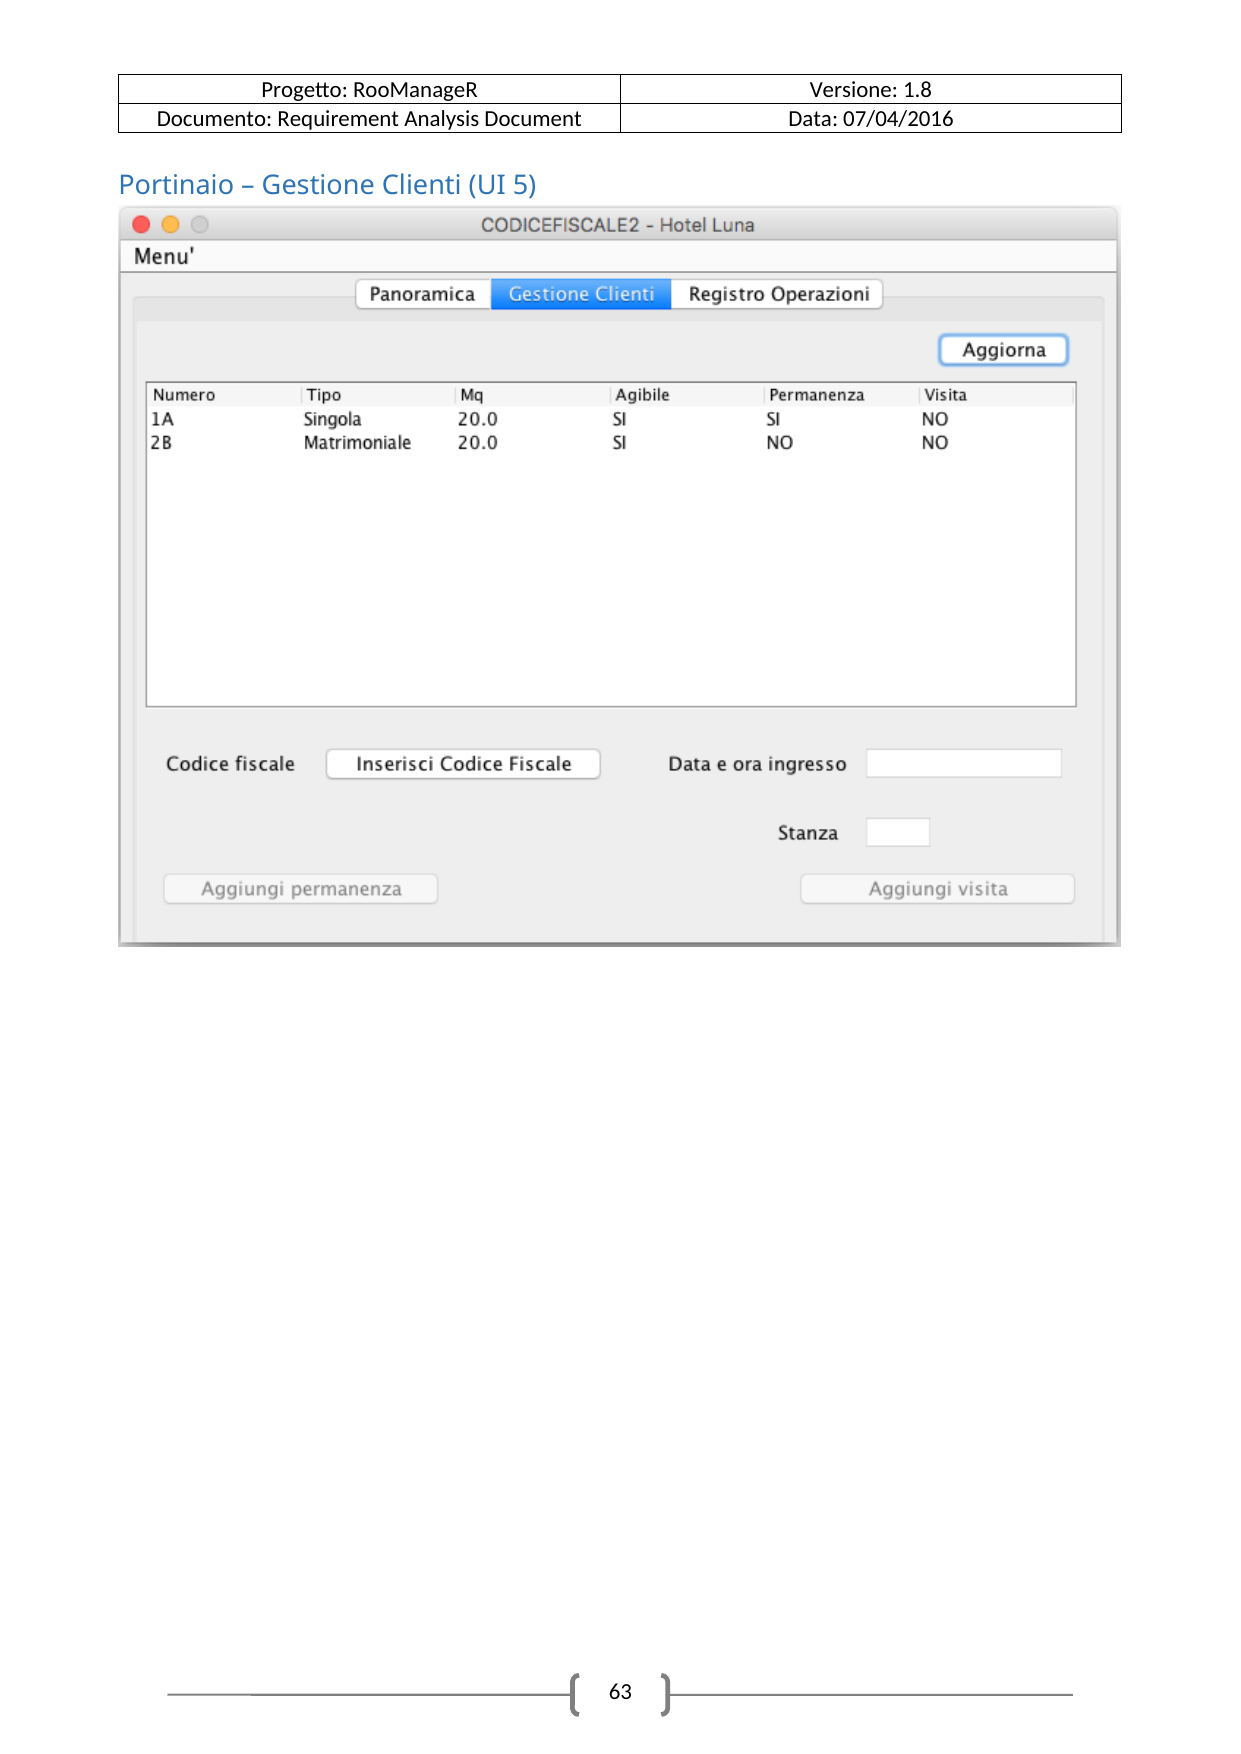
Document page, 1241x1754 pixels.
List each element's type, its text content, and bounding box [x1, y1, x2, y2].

subtitle Portinaio – Gestione Clienti (UI 5) [118, 165, 1122, 202]
picture [118, 205, 1121, 947]
